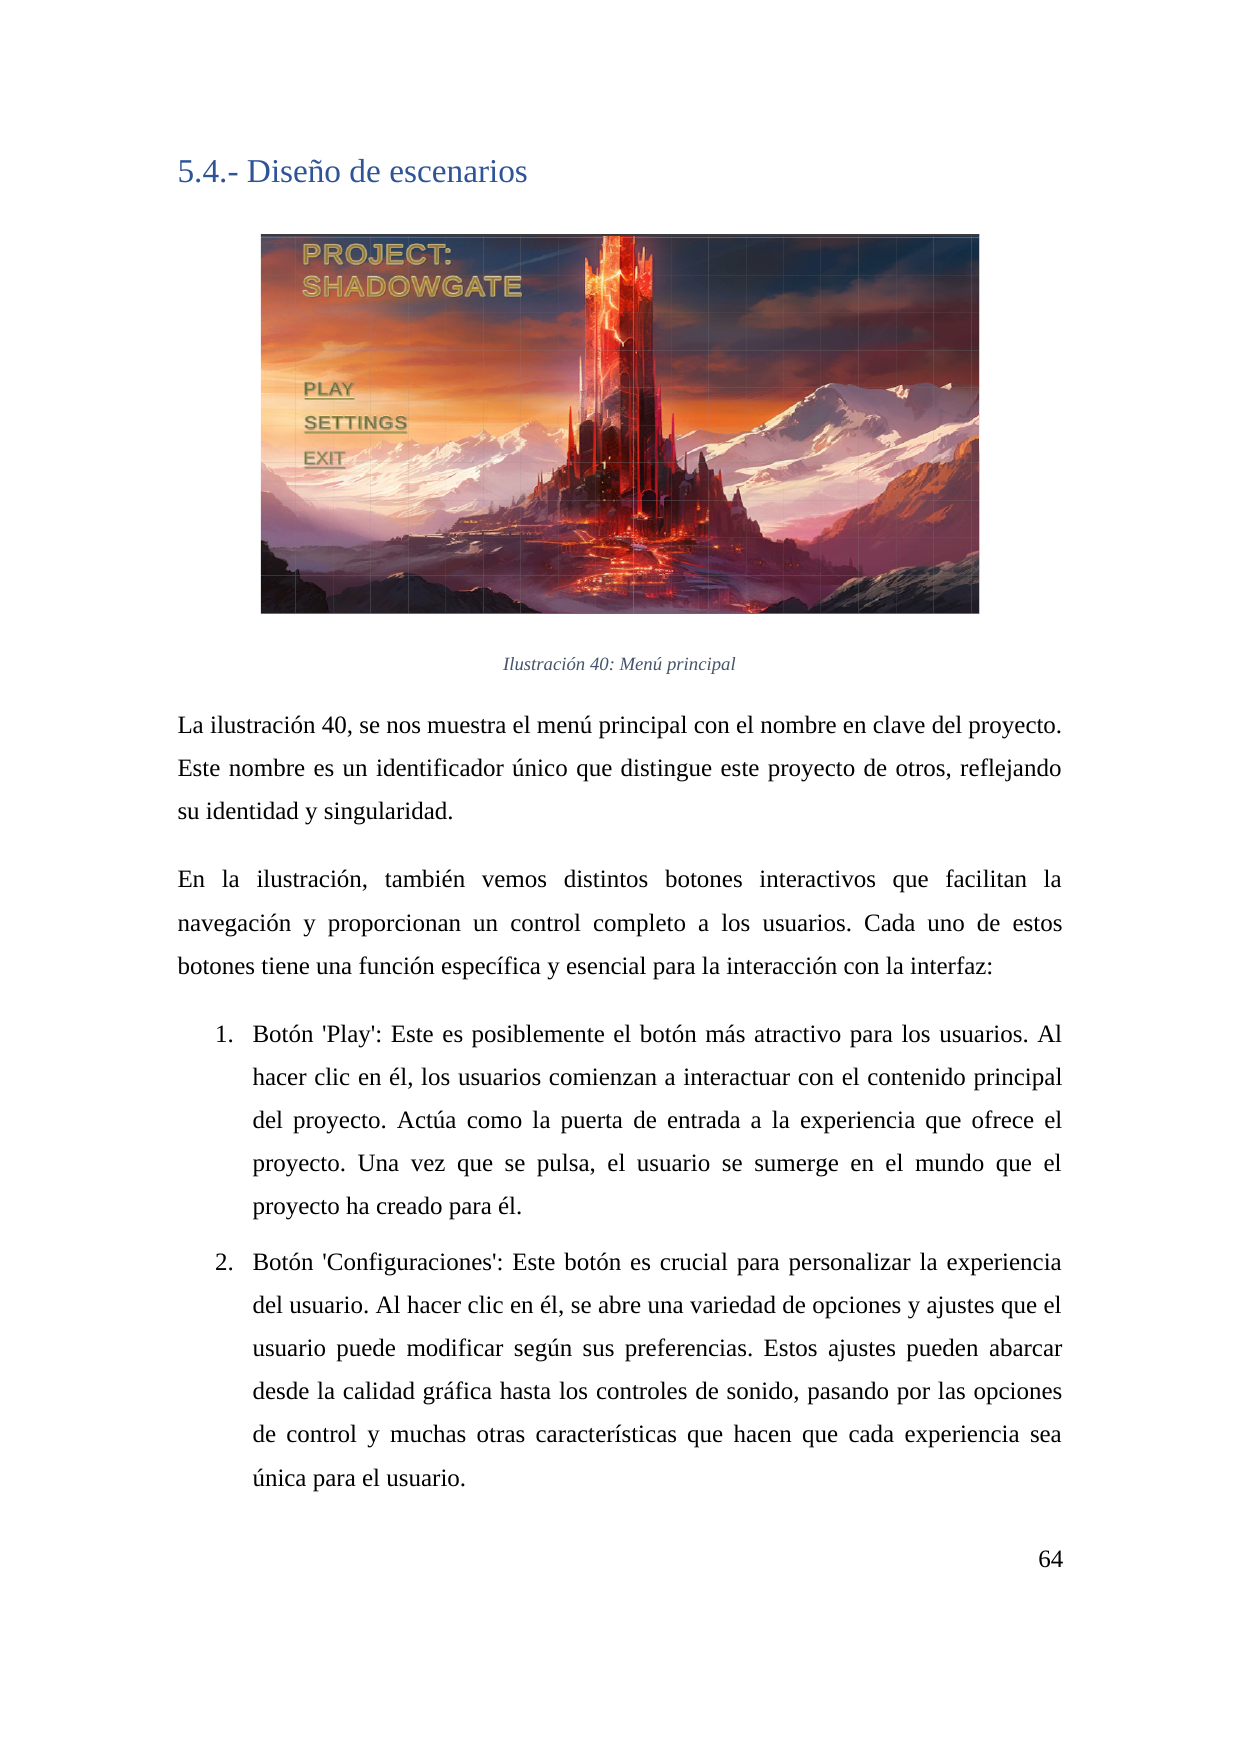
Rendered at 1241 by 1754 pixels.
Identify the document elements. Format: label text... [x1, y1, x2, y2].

subtitle 5.4.- Diseño de escenarios [177, 152, 1063, 190]
text En la ilustración, también vemos distintos botones interactivos que facilitan la navegación y proporcionan un control completo a los usuarios. Cada uno de estos botones tiene una función específica y esencial para la interacción con la interfaz: [177, 864, 1063, 979]
list Botón 'Play': Este es posiblemente el botón más atractivo para los usuarios. Al hacer clic en él, los usuarios comienzan a interactuar con el contenido principal del proyecto. Actúa como la puerta de entrada a la experiencia que ofrece el proyecto. Una vez que se pulsa, el usuario se sumerge en el mundo que el proyecto ha creado para él. [215, 1019, 1063, 1220]
text La ilustración 40, se nos muestra el menú principal con el nombre en clave del proyecto. Este nombre es un identificador único que distingue este proyecto de otros, reflejando su identidad y singularidad. [177, 710, 1063, 825]
picture [260, 234, 980, 614]
list Botón 'Configuraciones': Este botón es crucial para personalizar la experiencia del usuario. Al hacer clic en él, se abre una variedad de opciones y ajustes que el usuario puede modificar según sus preferencias. Estos ajustes pueden abarcar desde la calidad gráfica hasta los controles de sonido, pasando por las opciones de control y muchas otras características que hacen que cada experiencia sea única para el usuario. [215, 1247, 1063, 1491]
